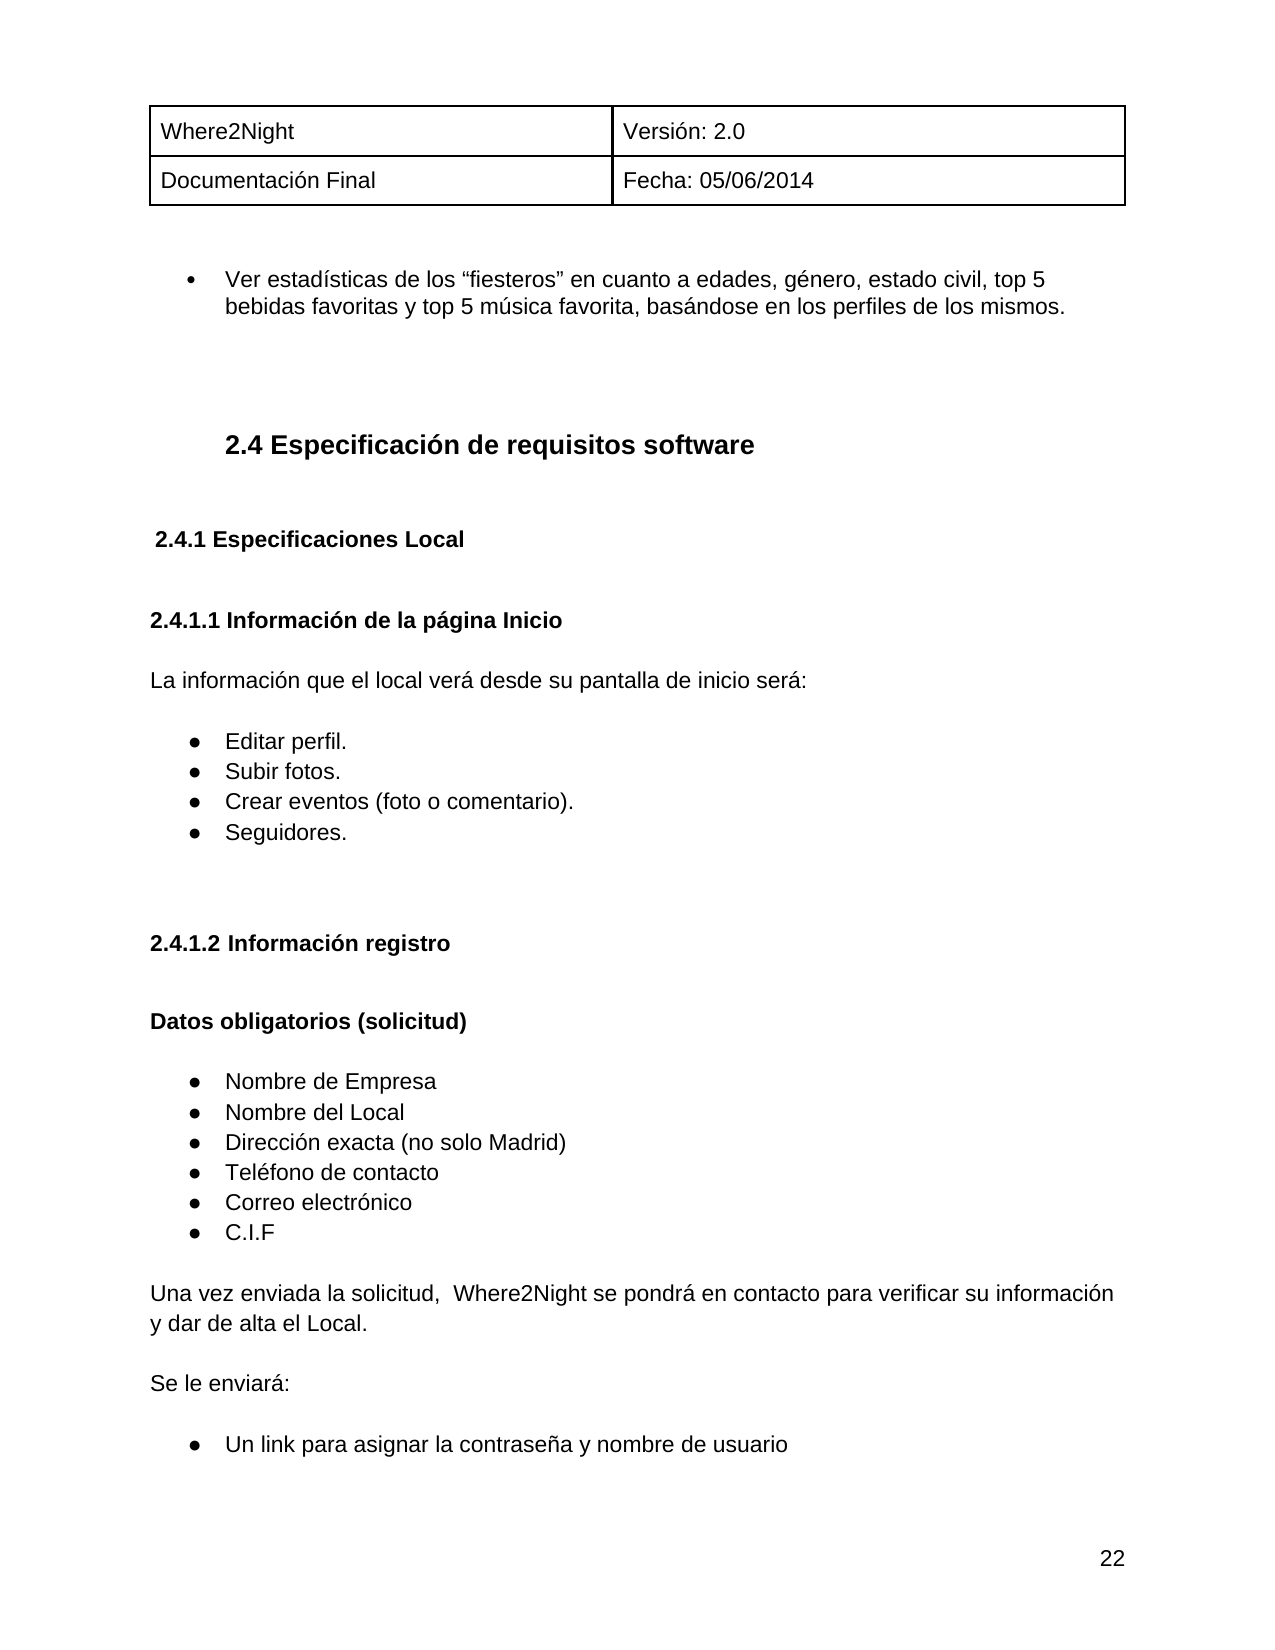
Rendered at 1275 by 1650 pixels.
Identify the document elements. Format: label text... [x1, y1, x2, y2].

list C.I.F [188, 1219, 1125, 1246]
list Nombre de Empresa [188, 1068, 1125, 1094]
list Subir fotos. [188, 758, 1125, 784]
text Datos obligatorios (solicitud) [150, 1008, 1125, 1034]
list Correo electrónico [188, 1189, 1125, 1215]
list Crear eventos (foto o comentario). [188, 788, 1125, 814]
list Nombre del Local [188, 1098, 1125, 1125]
list Dirección exacta (no solo Madrid) [188, 1129, 1125, 1155]
text Se le enviará: [150, 1370, 1125, 1397]
list Ver estadísticas de los “fiesteros” en cuanto a edades, género, estado civil, top 5 bebidas favoritas y top 5 música favorita, basándose en los perfiles de los mismos. [187, 266, 1125, 319]
subtitle 2.4.1 Especificaciones Local [155, 526, 1125, 552]
text La información que el local verá desde su pantalla de inicio será: [150, 667, 1125, 694]
text Una vez enviada la solicitud, Where2Night se pondrá en contacto para verificar su información y dar de alta el Local. [150, 1280, 1125, 1336]
list Teléfono de contacto [188, 1159, 1125, 1185]
subtitle 2.4.1.2 Información registro [150, 930, 1125, 956]
subtitle 2.4.1.1 Información de la página Inicio [150, 607, 1125, 633]
list Editar perfil. [188, 728, 1125, 754]
subtitle 2.4 Especificación de requisitos software [225, 429, 1125, 461]
list Seguidores. [188, 818, 1125, 845]
list Un link para asignar la contraseña y nombre de usuario [188, 1431, 1125, 1457]
